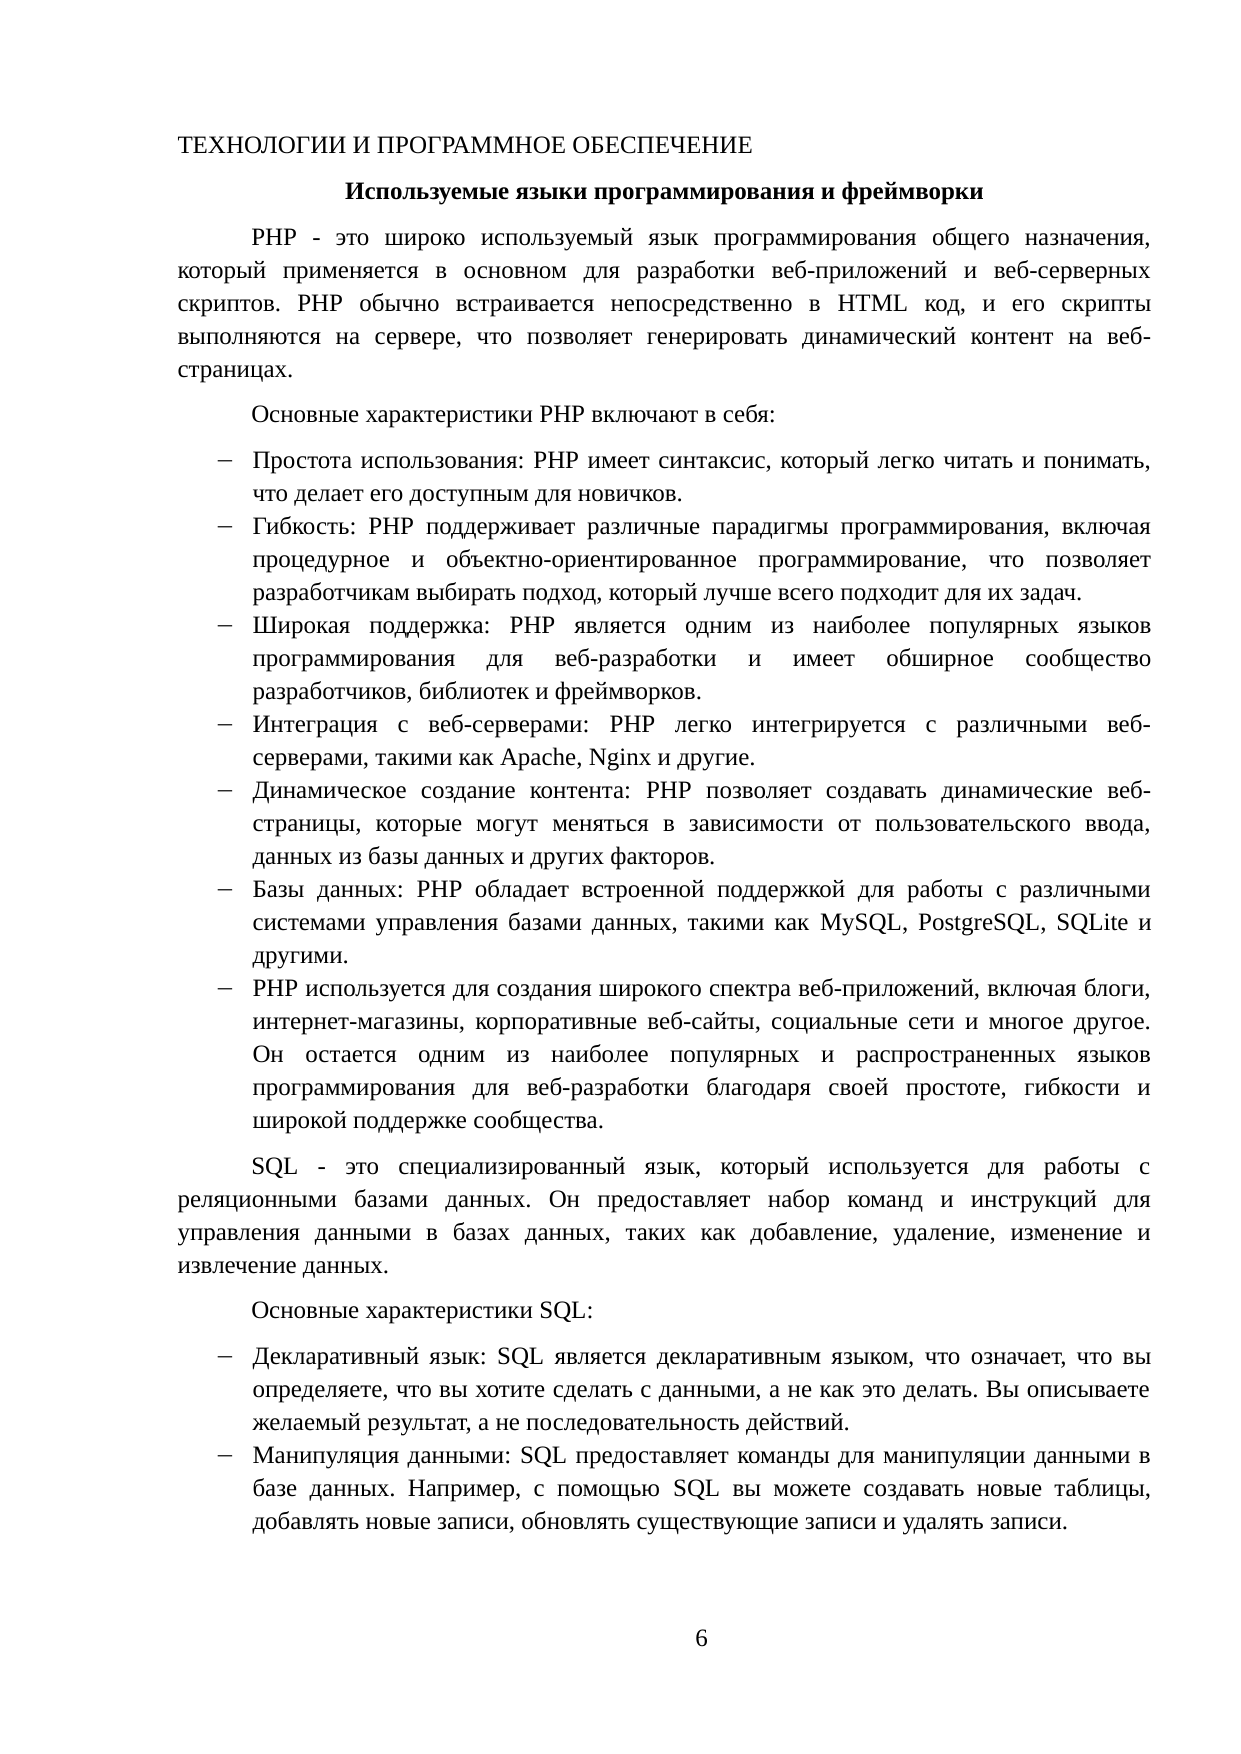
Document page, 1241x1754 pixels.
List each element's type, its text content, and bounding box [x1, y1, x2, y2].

text Основные характеристики PHP включают в себя: [177, 399, 1152, 428]
text Основные характеристики SQL: [177, 1295, 1152, 1324]
list Динамическое создание контента: PHP позволяет создавать динамические веб-страницы, которые могут меняться в зависимости от пользовательского ввода, данных из базы данных и других факторов. [215, 775, 1152, 870]
list PHP используется для создания широкого спектра веб-приложений, включая блоги, интернет-магазины, корпоративные веб-сайты, социальные сети и многое другое. Он остается одним из наиболее популярных и распространенных языков программирования для веб-разработки благодаря своей простоте, гибкости и широкой поддержке сообщества. [215, 973, 1152, 1134]
text ТЕХНОЛОГИИ И ПРОГРАММНОЕ ОБЕСПЕЧЕНИЕ [177, 131, 1152, 159]
list Интеграция с веб-серверами: PHP легко интегрируется с различными веб-серверами, такими как Apache, Nginx и другие. [215, 709, 1152, 771]
list Широкая поддержка: PHP является одним из наиболее популярных языков программирования для веб-разработки и имеет обширное сообщество разработчиков, библиотек и фреймворков. [215, 610, 1152, 705]
subtitle Используемые языки программирования и фреймворки [177, 176, 1152, 205]
list Простота использования: PHP имеет синтаксис, который легко читать и понимать, что делает его доступным для новичков. [215, 445, 1152, 507]
list Манипуляция данными: SQL предоставляет команды для манипуляции данными в базе данных. Например, с помощью SQL вы можете создавать новые таблицы, добавлять новые записи, обновлять существующие записи и удалять записи. [215, 1440, 1152, 1535]
list Гибкость: PHP поддерживает различные парадигмы программирования, включая процедурное и объектно-ориентированное программирование, что позволяет разработчикам выбирать подход, который лучше всего подходит для их задач. [215, 511, 1152, 606]
list Базы данных: PHP обладает встроенной поддержкой для работы с различными системами управления базами данных, такими как MySQL, PostgreSQL, SQLite и другими. [215, 874, 1152, 969]
list Декларативный язык: SQL является декларативным языком, что означает, что вы определяете, что вы хотите сделать с данными, а не как это делать. Вы описываете желаемый результат, а не последовательность действий. [215, 1341, 1152, 1436]
text PHP - это широко используемый язык программирования общего назначения, который применяется в основном для разработки веб-приложений и веб-серверных скриптов. PHP обычно встраивается непосредственно в HTML код, и его скрипты выполняются на сервере, что позволяет генерировать динамический контент на веб-страницах. [177, 222, 1152, 382]
text SQL - это специализированный язык, который используется для работы с реляционными базами данных. Он предоставляет набор команд и инструкций для управления данными в базах данных, таких как добавление, удаление, изменение и извлечение данных. [177, 1151, 1152, 1278]
